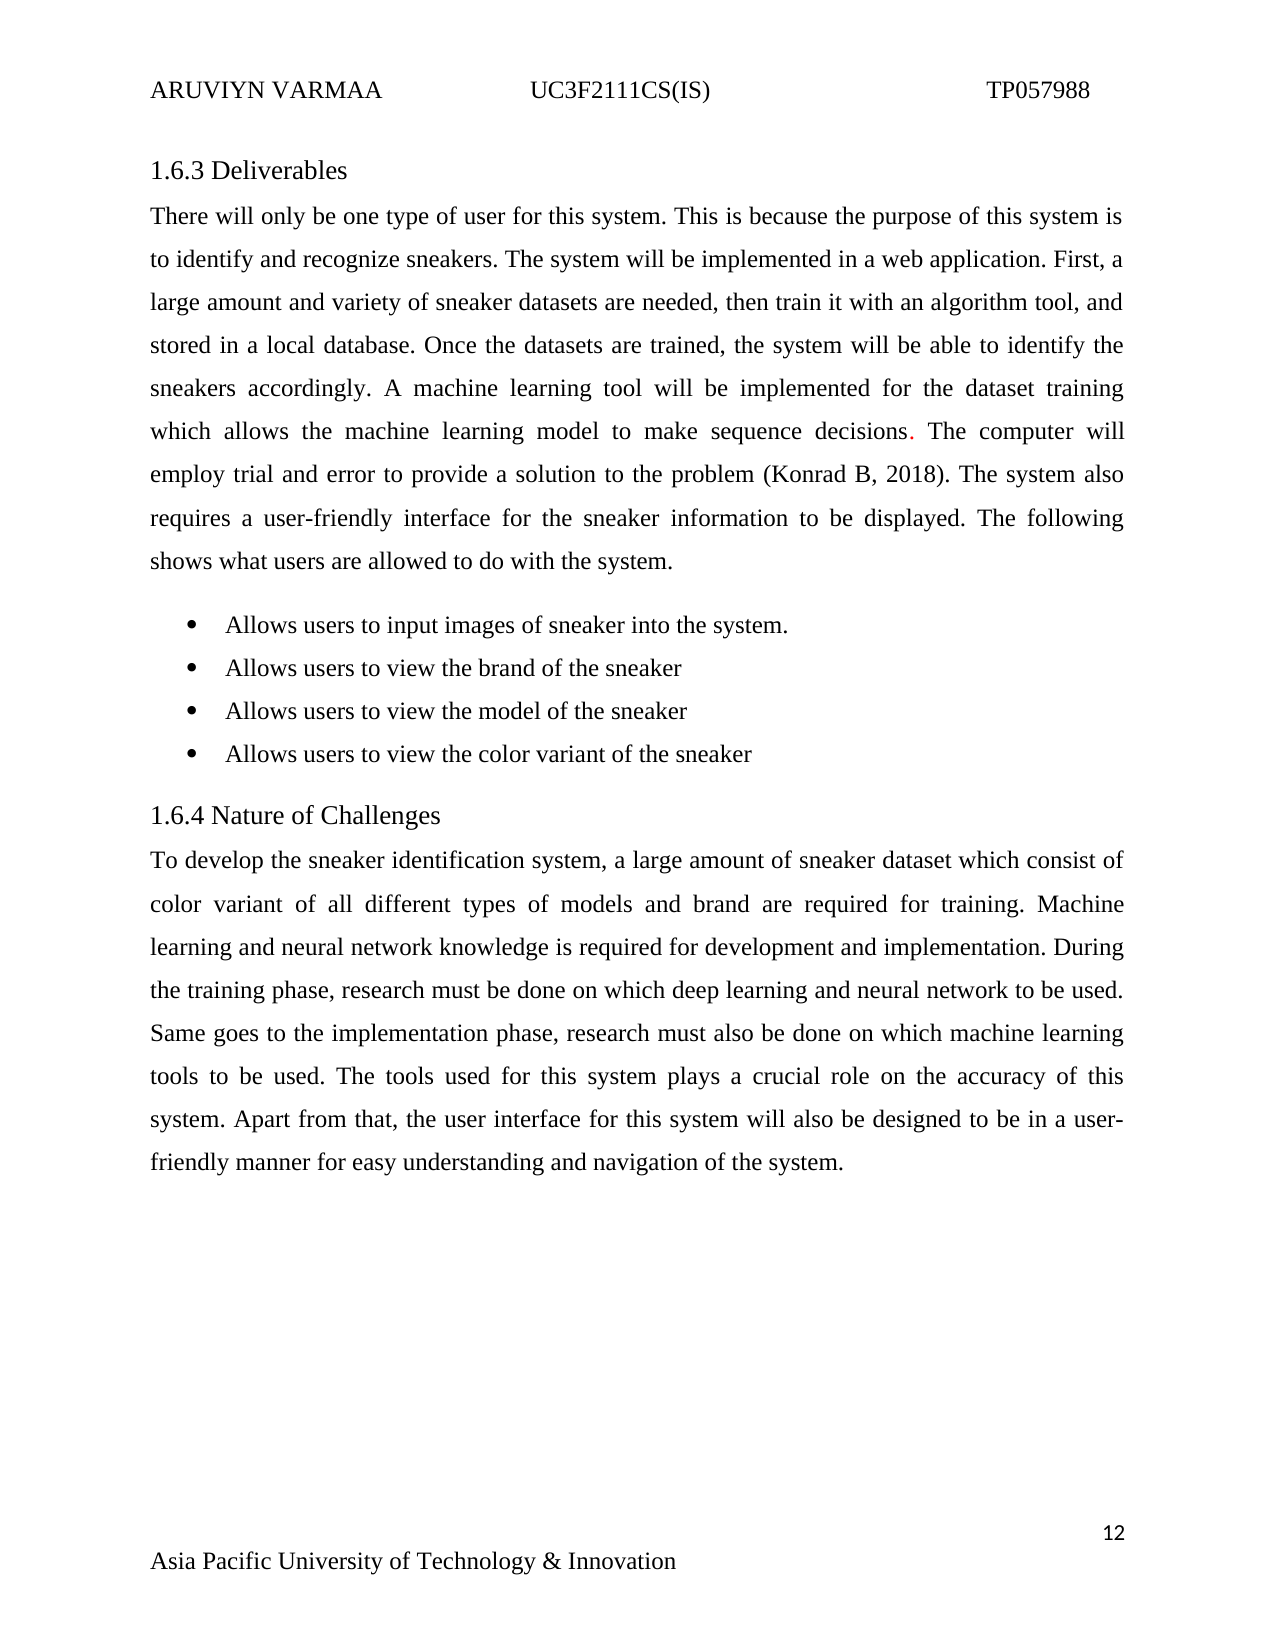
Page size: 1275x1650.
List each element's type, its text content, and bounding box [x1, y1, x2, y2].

list Allows users to view the brand of the sneaker [187, 653, 1125, 682]
list Allows users to view the color variant of the sneaker [187, 739, 1125, 768]
list Allows users to view the model of the sneaker [187, 696, 1125, 725]
subtitle 1.6.3 Deliverables [150, 154, 1125, 185]
text There will only be one type of user for this system. This is because the purpose of this system is to identify and recognize sneakers. The system will be implemented in a web application. First, a large amount and variety of sneaker datasets are needed, then train it with an algorithm tool, and stored in a local database. Once the datasets are trained, the system will be able to identify the sneakers accordingly. A machine learning tool will be implemented for the dataset training which allows the machine learning model to make sequence decisions. The computer will employ trial and error to provide a solution to the problem (Konrad B, 2018). The system also requires a user-friendly interface for the sneaker information to be displayed. The following shows what users are allowed to do with the system. [150, 201, 1125, 574]
list Allows users to input images of sneaker into the system. [187, 610, 1125, 638]
subtitle 1.6.4 Nature of Challenges [150, 799, 1125, 830]
text To develop the sneaker identification system, a large amount of sneaker dataset which consist of color variant of all different types of models and brand are required for training. Machine learning and neural network knowledge is required for development and implementation. During the training phase, research must be done on which deep learning and neural network to be used. Same goes to the implementation phase, research must also be done on which machine learning tools to be used. The tools used for this system plays a crucial role on the accuracy of this system. Apart from that, the user interface for this system will also be designed to be in a user-friendly manner for easy understanding and navigation of the system. [150, 846, 1125, 1176]
